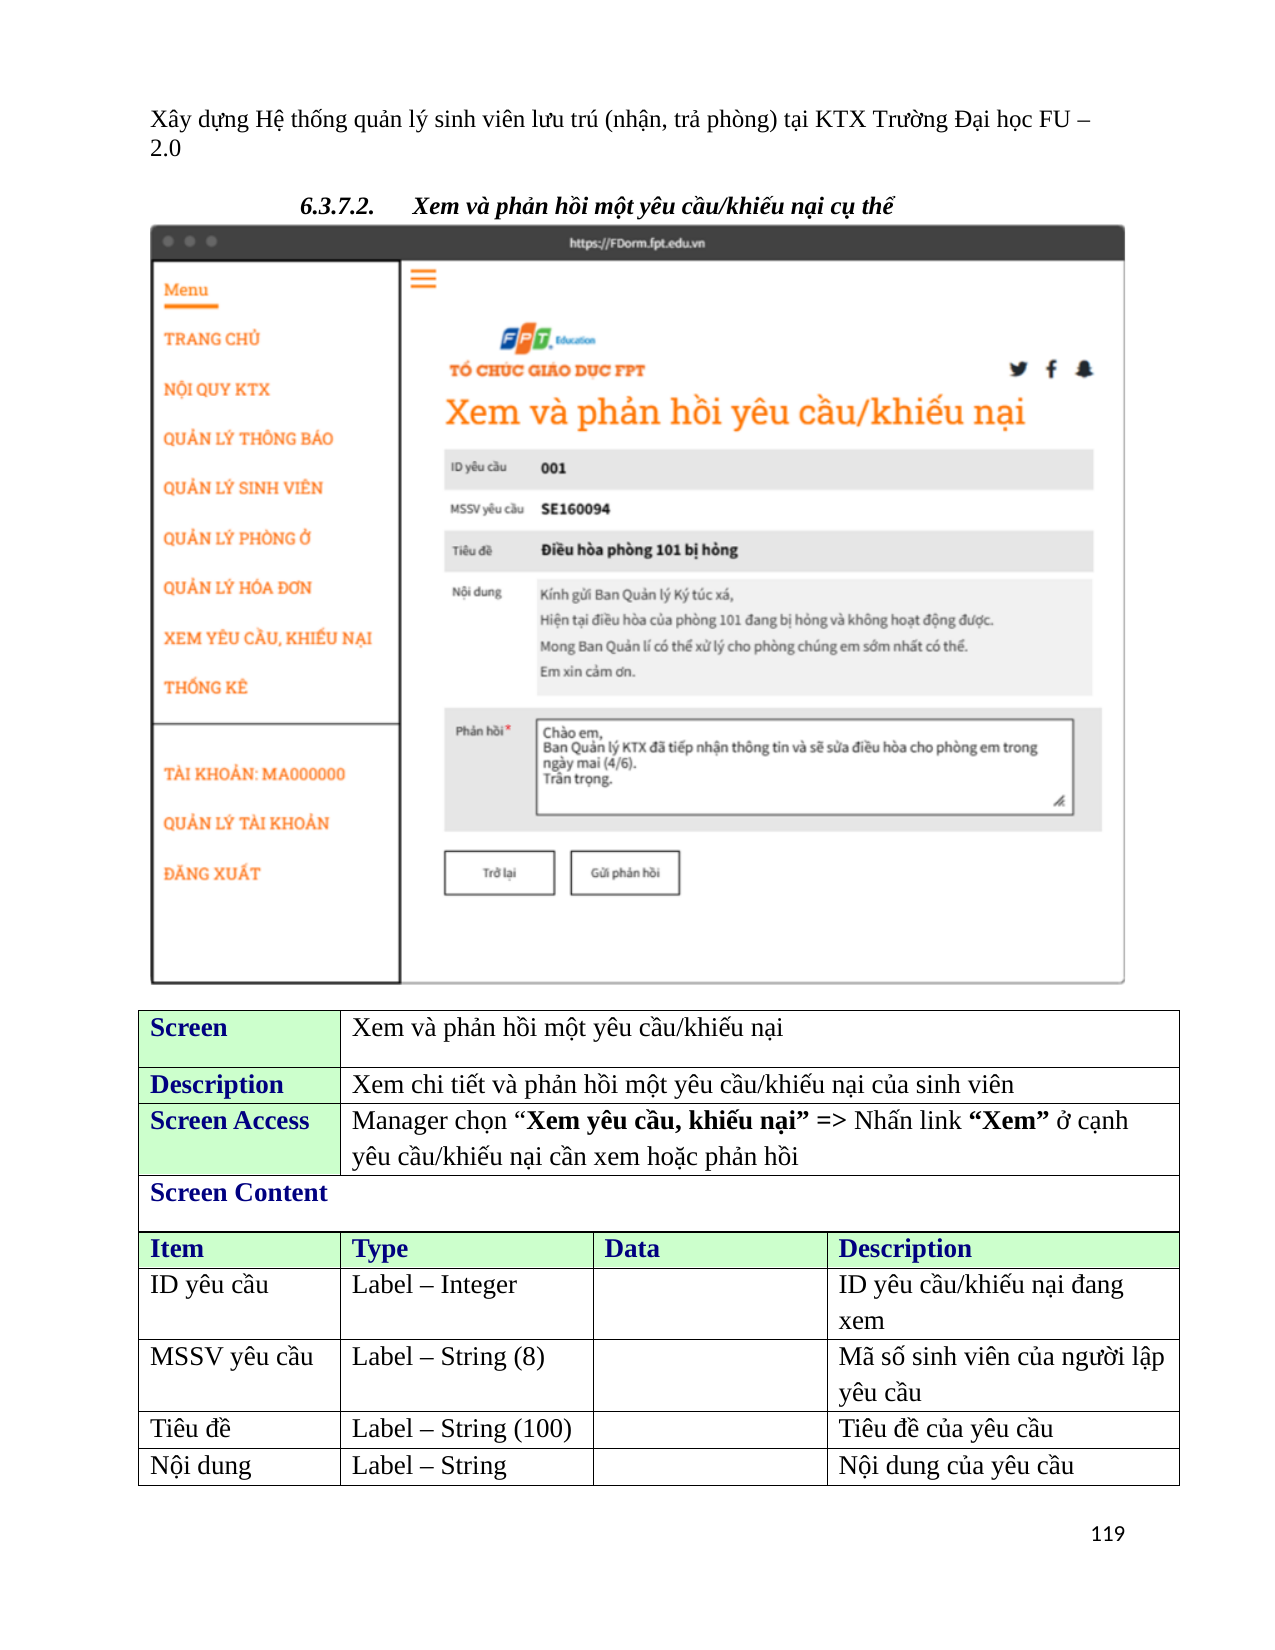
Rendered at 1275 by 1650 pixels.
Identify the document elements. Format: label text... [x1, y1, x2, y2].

table_cell Label – String (100) [341, 1412, 593, 1448]
table_cell Item [139, 1233, 340, 1267]
text Xem và phản hồi một yêu cầu/khiếu nại cụ thể [300, 191, 1125, 219]
table_cell Data [594, 1233, 827, 1267]
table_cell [828, 1449, 1179, 1484]
table_cell Xem chi tiết và phản hồi một yêu cầu/khiếu nại của sinh viên [341, 1068, 1179, 1103]
table_cell Description [828, 1233, 1179, 1267]
table_cell [594, 1340, 827, 1411]
table_cell MSSV yêu cầu [139, 1340, 340, 1411]
table_cell Manager chọn “Xem yêu cầu, khiếu nại” => Nhấn link “Xem” ở cạnh yêu cầu/khiếu nại cần xem hoặc phản hồi [341, 1104, 1179, 1174]
table_cell [594, 1269, 827, 1339]
table_cell ID yêu cầu/khiếu nại đang xem [828, 1269, 1179, 1339]
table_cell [341, 1449, 593, 1484]
table_cell Description [139, 1068, 340, 1103]
table_cell Label – Integer [341, 1269, 593, 1339]
table_cell Screen Access [139, 1104, 340, 1174]
picture [150, 223, 1125, 985]
table_cell [594, 1412, 827, 1448]
table_cell Screen Content [139, 1176, 1179, 1231]
table_header Xem và phản hồi một yêu cầu/khiếu nại [341, 1011, 1179, 1067]
table_header Screen [139, 1011, 340, 1067]
table_cell Label – String (8) [341, 1340, 593, 1411]
table_cell Tiêu đề của yêu cầu [828, 1412, 1179, 1448]
table_cell Mã số sinh viên của người lập yêu cầu [828, 1340, 1179, 1411]
table_cell Nội dung [139, 1449, 340, 1484]
table_cell ID yêu cầu [139, 1269, 340, 1339]
table_cell Tiêu đề [139, 1412, 340, 1448]
table_cell Type [341, 1233, 593, 1267]
table_cell [594, 1449, 827, 1484]
